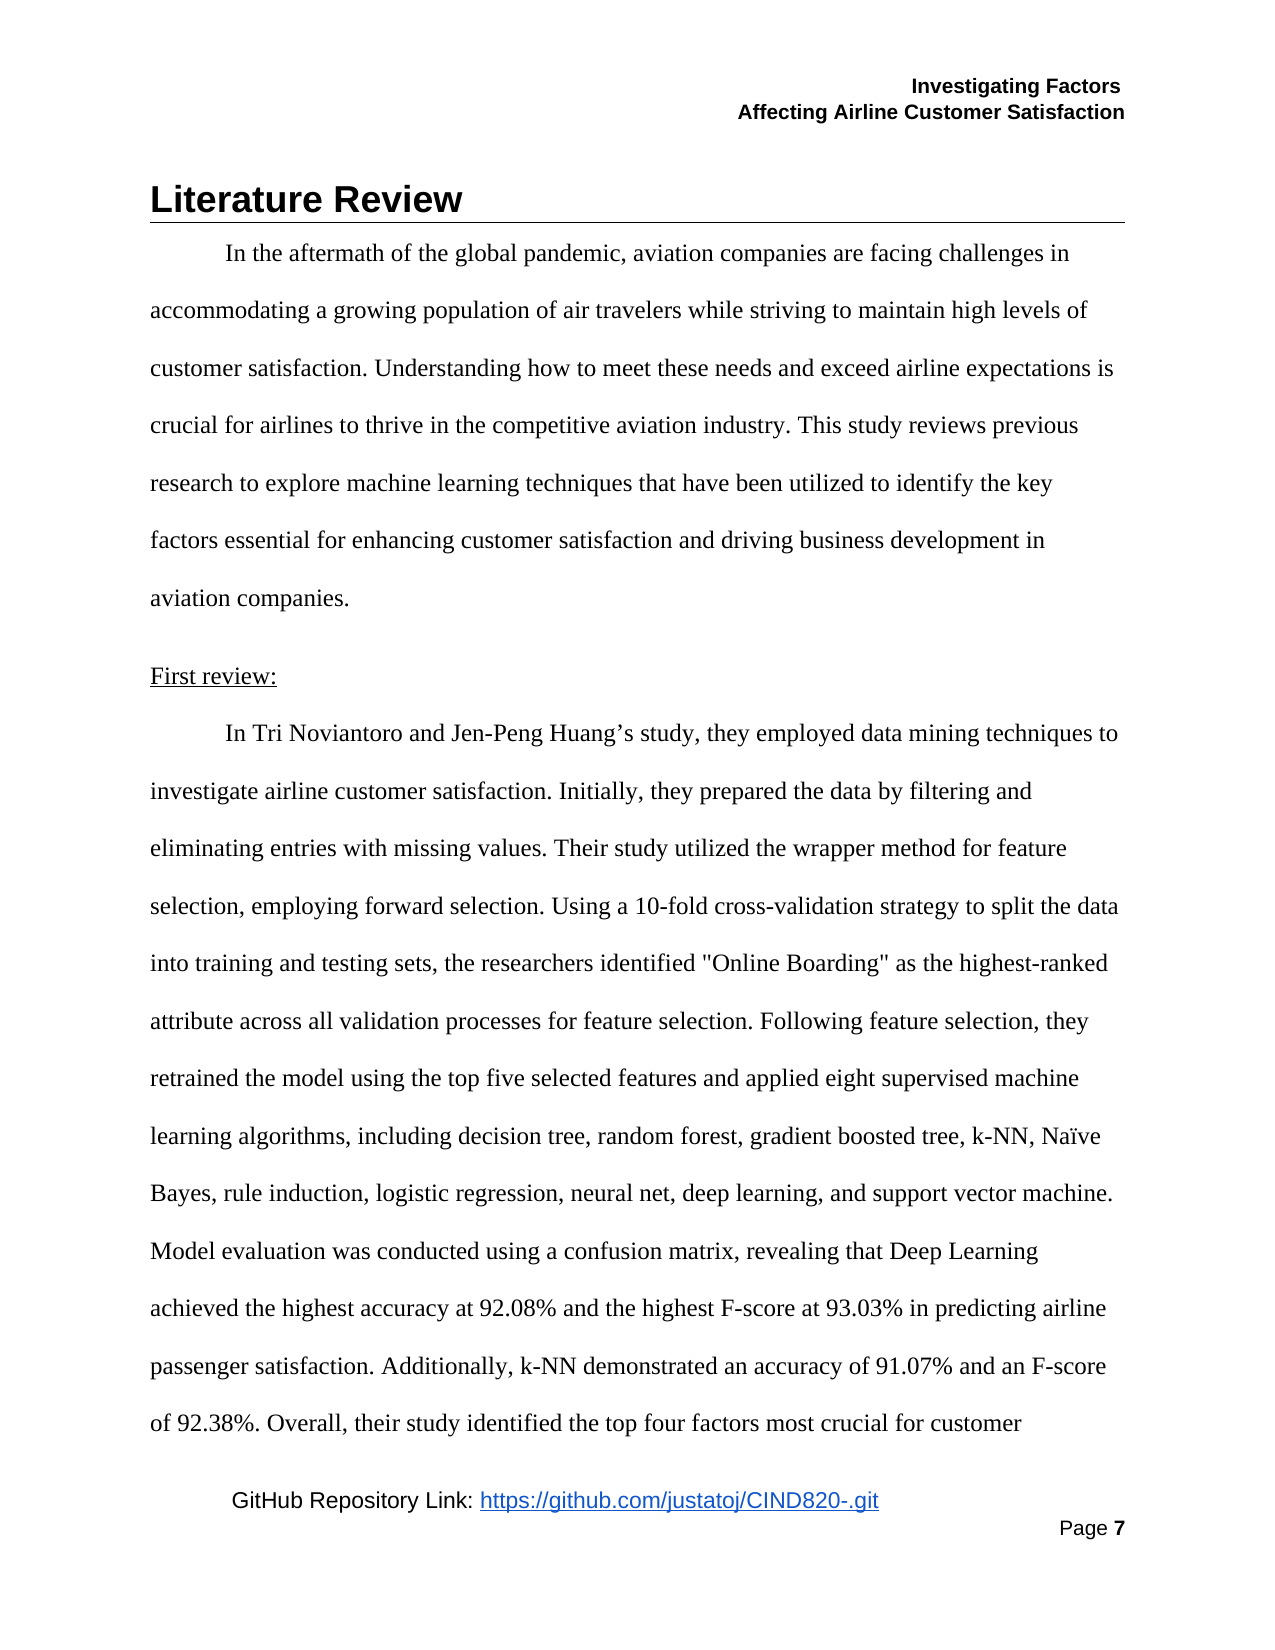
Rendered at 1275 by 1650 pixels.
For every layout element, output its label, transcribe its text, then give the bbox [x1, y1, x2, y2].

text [150, 718, 1125, 1437]
subtitle Literature Review [150, 177, 1125, 222]
text In the aftermath of the global pandemic, aviation companies are facing challenges in accommodating a growing population of air travelers while striving to maintain high levels of customer satisfaction. Understanding how to meet these needs and exceed airline expectations is crucial for airlines to thrive in the competitive aviation industry. This study reviews previous research to explore machine learning techniques that have been utilized to identify the key factors essential for enhancing customer satisfaction and driving business development in aviation companies. [150, 238, 1125, 611]
text First review: [150, 661, 1125, 690]
